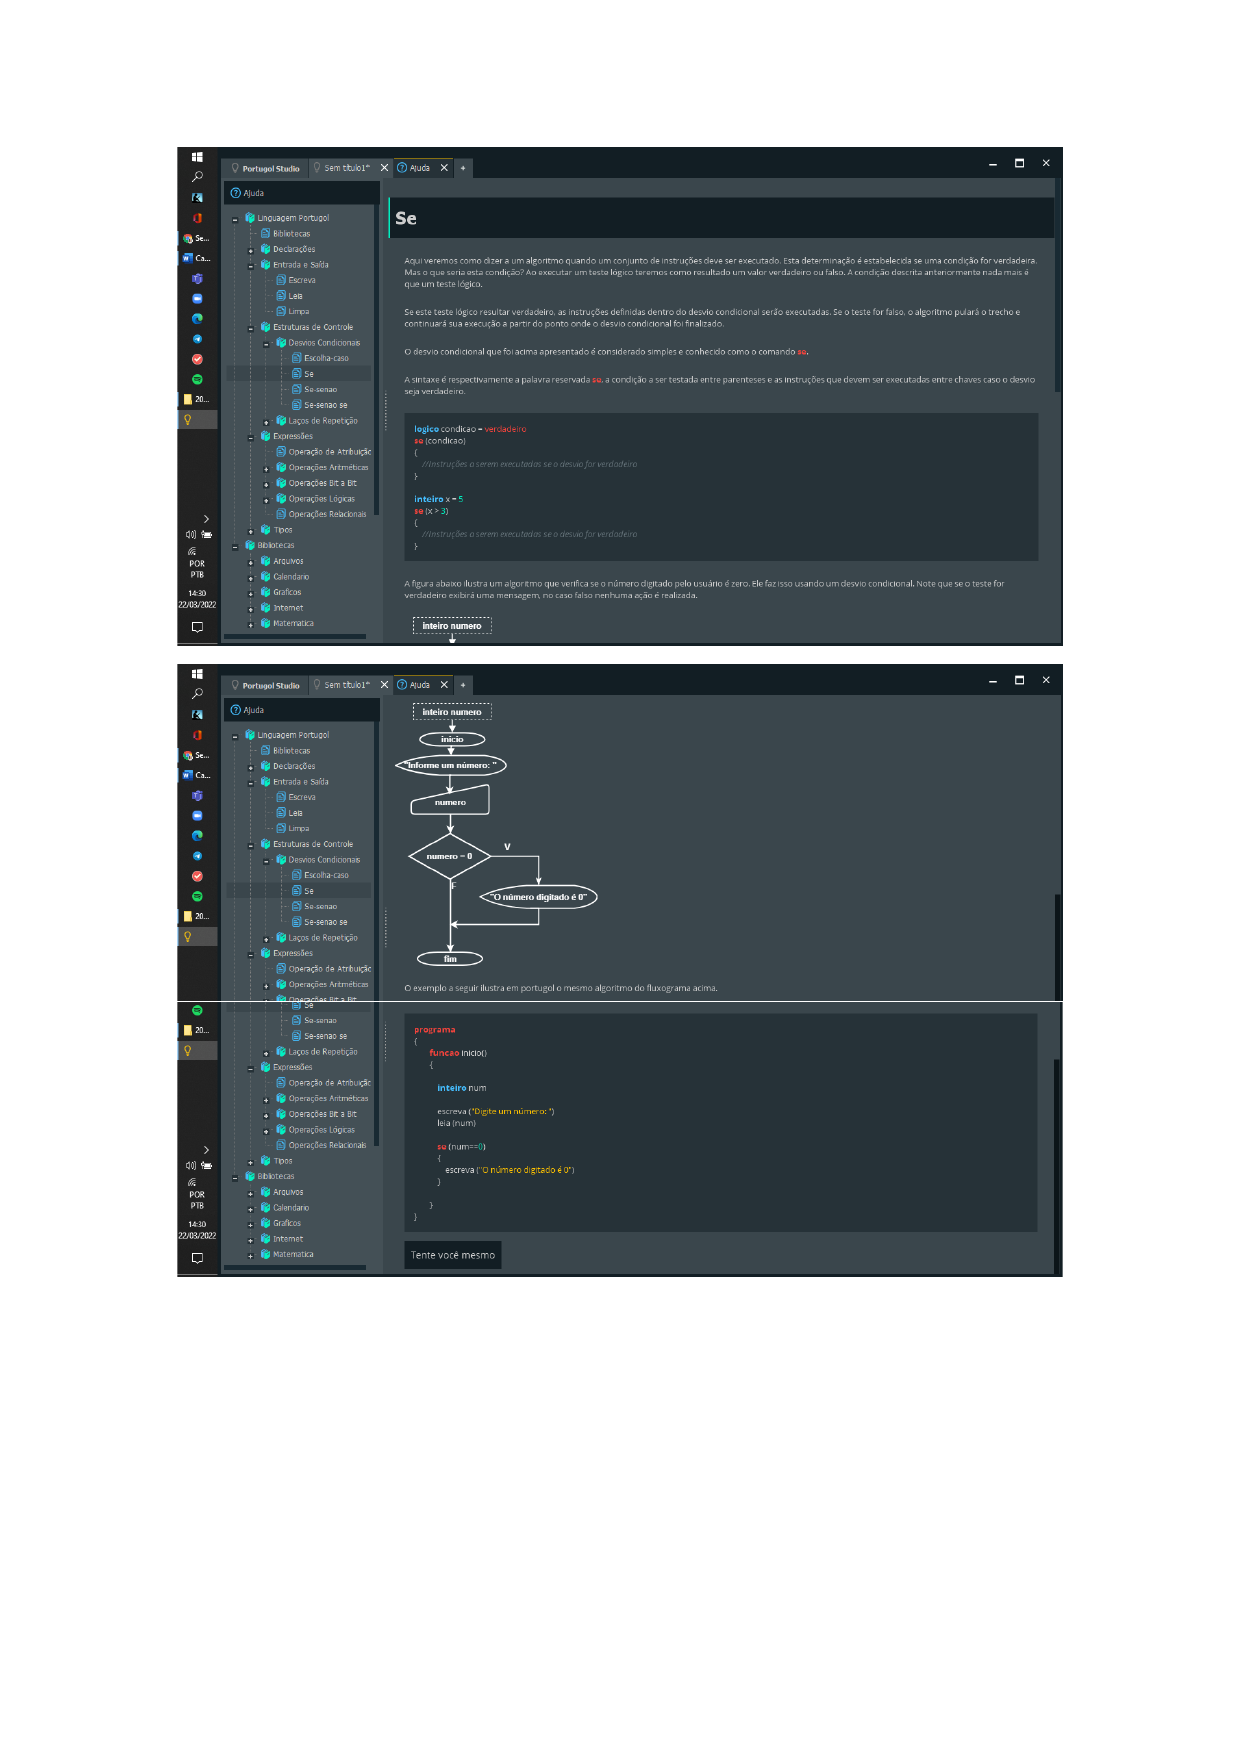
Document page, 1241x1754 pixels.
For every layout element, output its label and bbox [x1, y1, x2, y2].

picture [177, 147, 1063, 646]
picture [177, 664, 1063, 1001]
picture [177, 1002, 1063, 1277]
